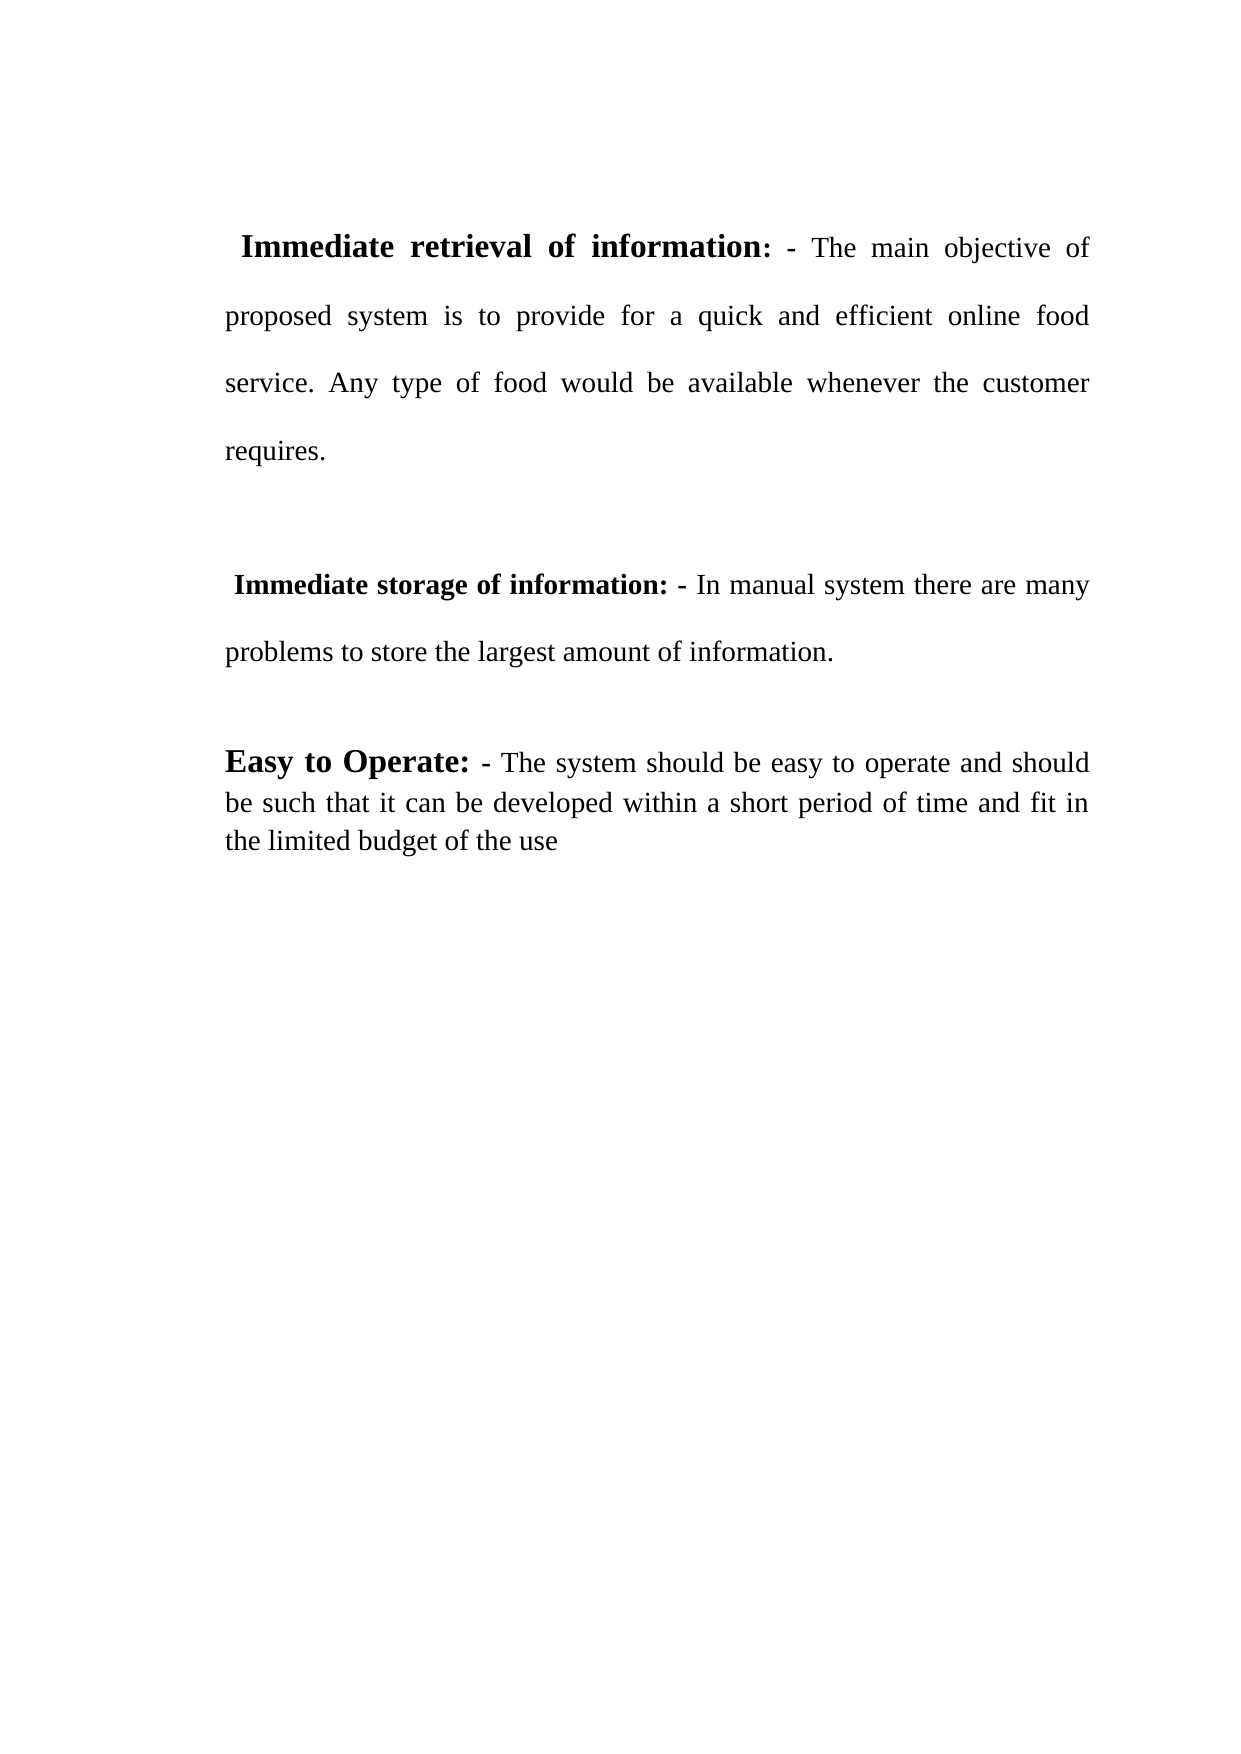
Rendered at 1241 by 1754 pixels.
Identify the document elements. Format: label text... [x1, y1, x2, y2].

text Immediate retrieval of information: - The main objective of proposed system is to provide for a quick and efficient online food service. Any type of food would be available whenever the customer requires. [225, 227, 1090, 466]
text Easy to Operate: - The system should be easy to operate and should be such that it can be developed within a short period of time and fit in the limited budget of the use [225, 741, 1090, 857]
text Immediate storage of information: - In manual system there are many problems to store the largest amount of information. [225, 567, 1090, 667]
